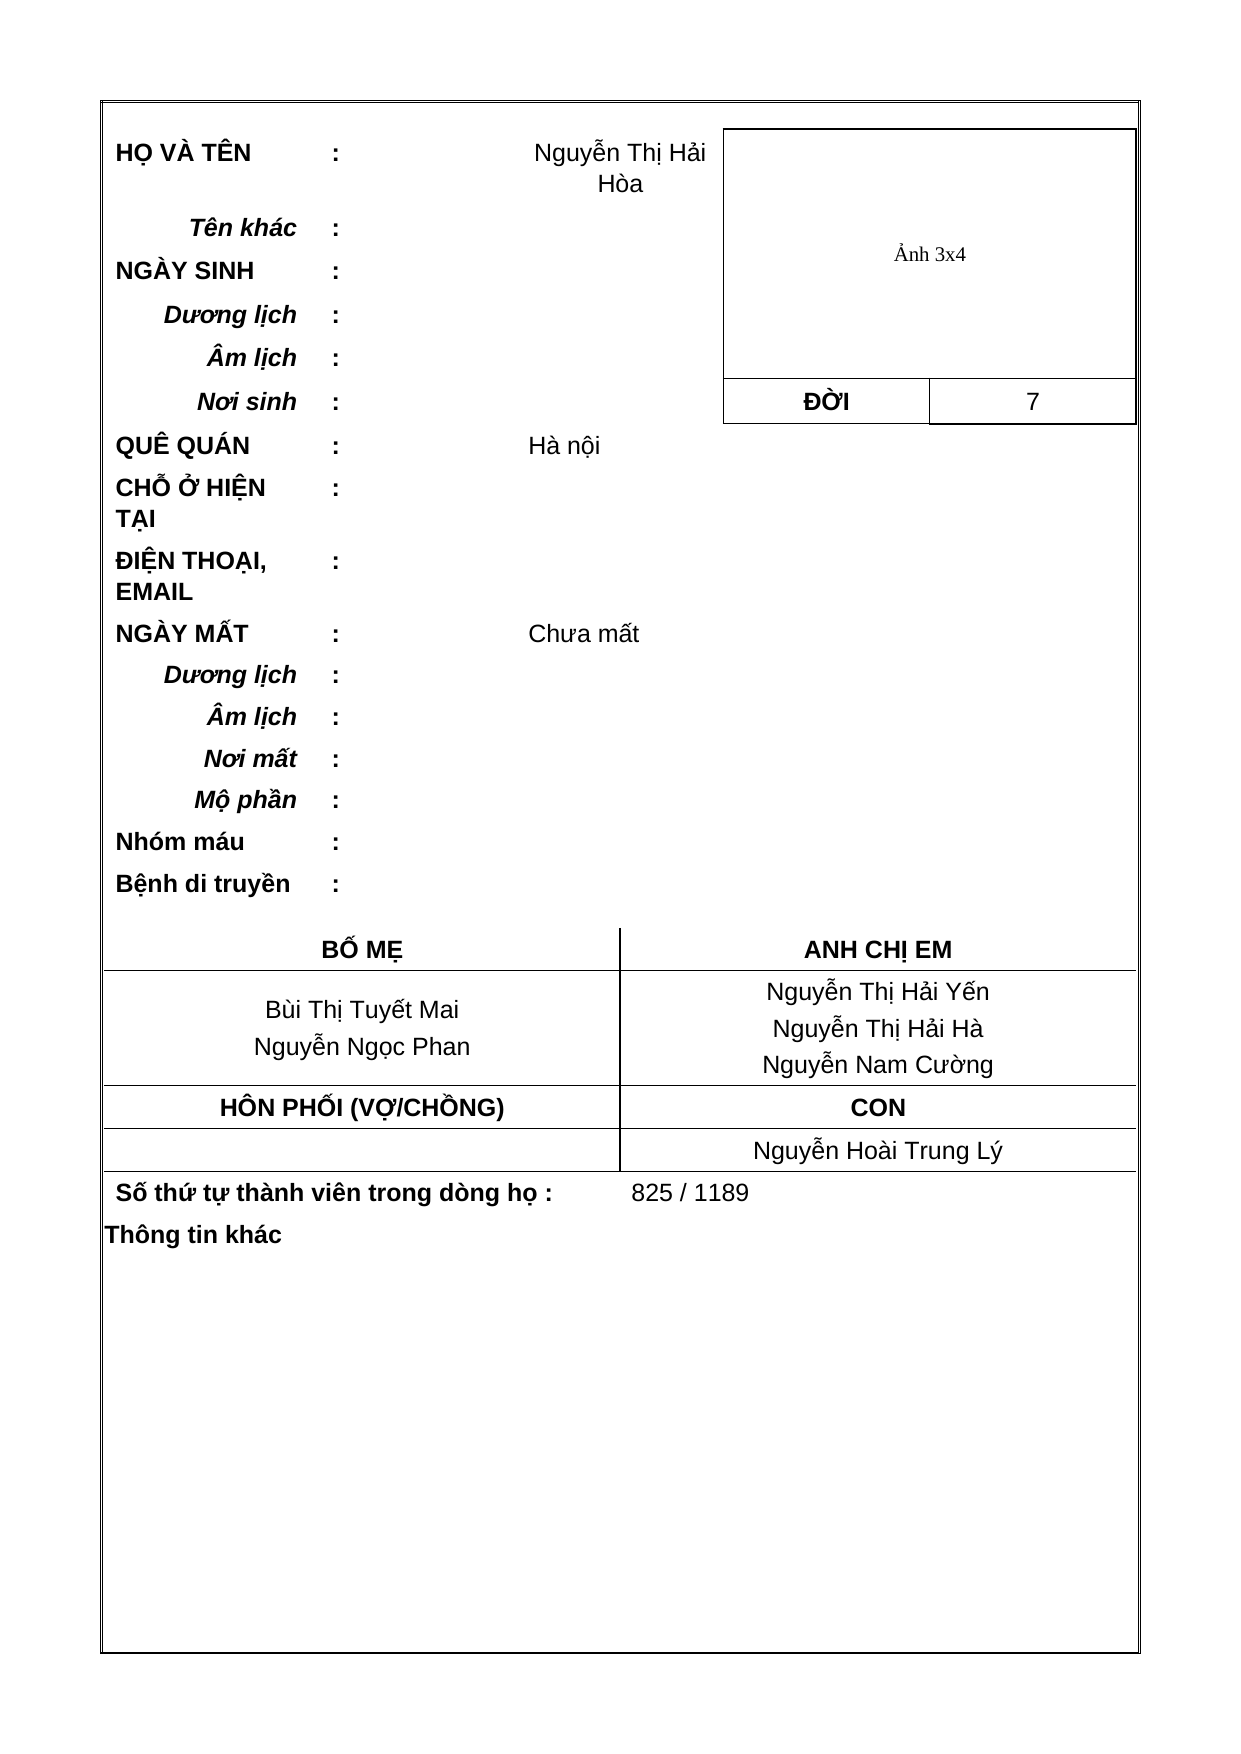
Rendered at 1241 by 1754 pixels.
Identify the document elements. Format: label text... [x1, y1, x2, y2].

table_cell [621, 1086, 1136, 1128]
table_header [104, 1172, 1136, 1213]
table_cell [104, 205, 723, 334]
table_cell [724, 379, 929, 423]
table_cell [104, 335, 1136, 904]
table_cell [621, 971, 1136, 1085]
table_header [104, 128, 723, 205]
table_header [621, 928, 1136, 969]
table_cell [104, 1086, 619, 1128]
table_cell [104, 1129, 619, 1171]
text Thông tin khác [104, 1218, 1136, 1250]
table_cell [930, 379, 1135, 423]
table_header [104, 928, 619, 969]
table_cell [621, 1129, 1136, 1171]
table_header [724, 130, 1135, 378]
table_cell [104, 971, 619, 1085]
